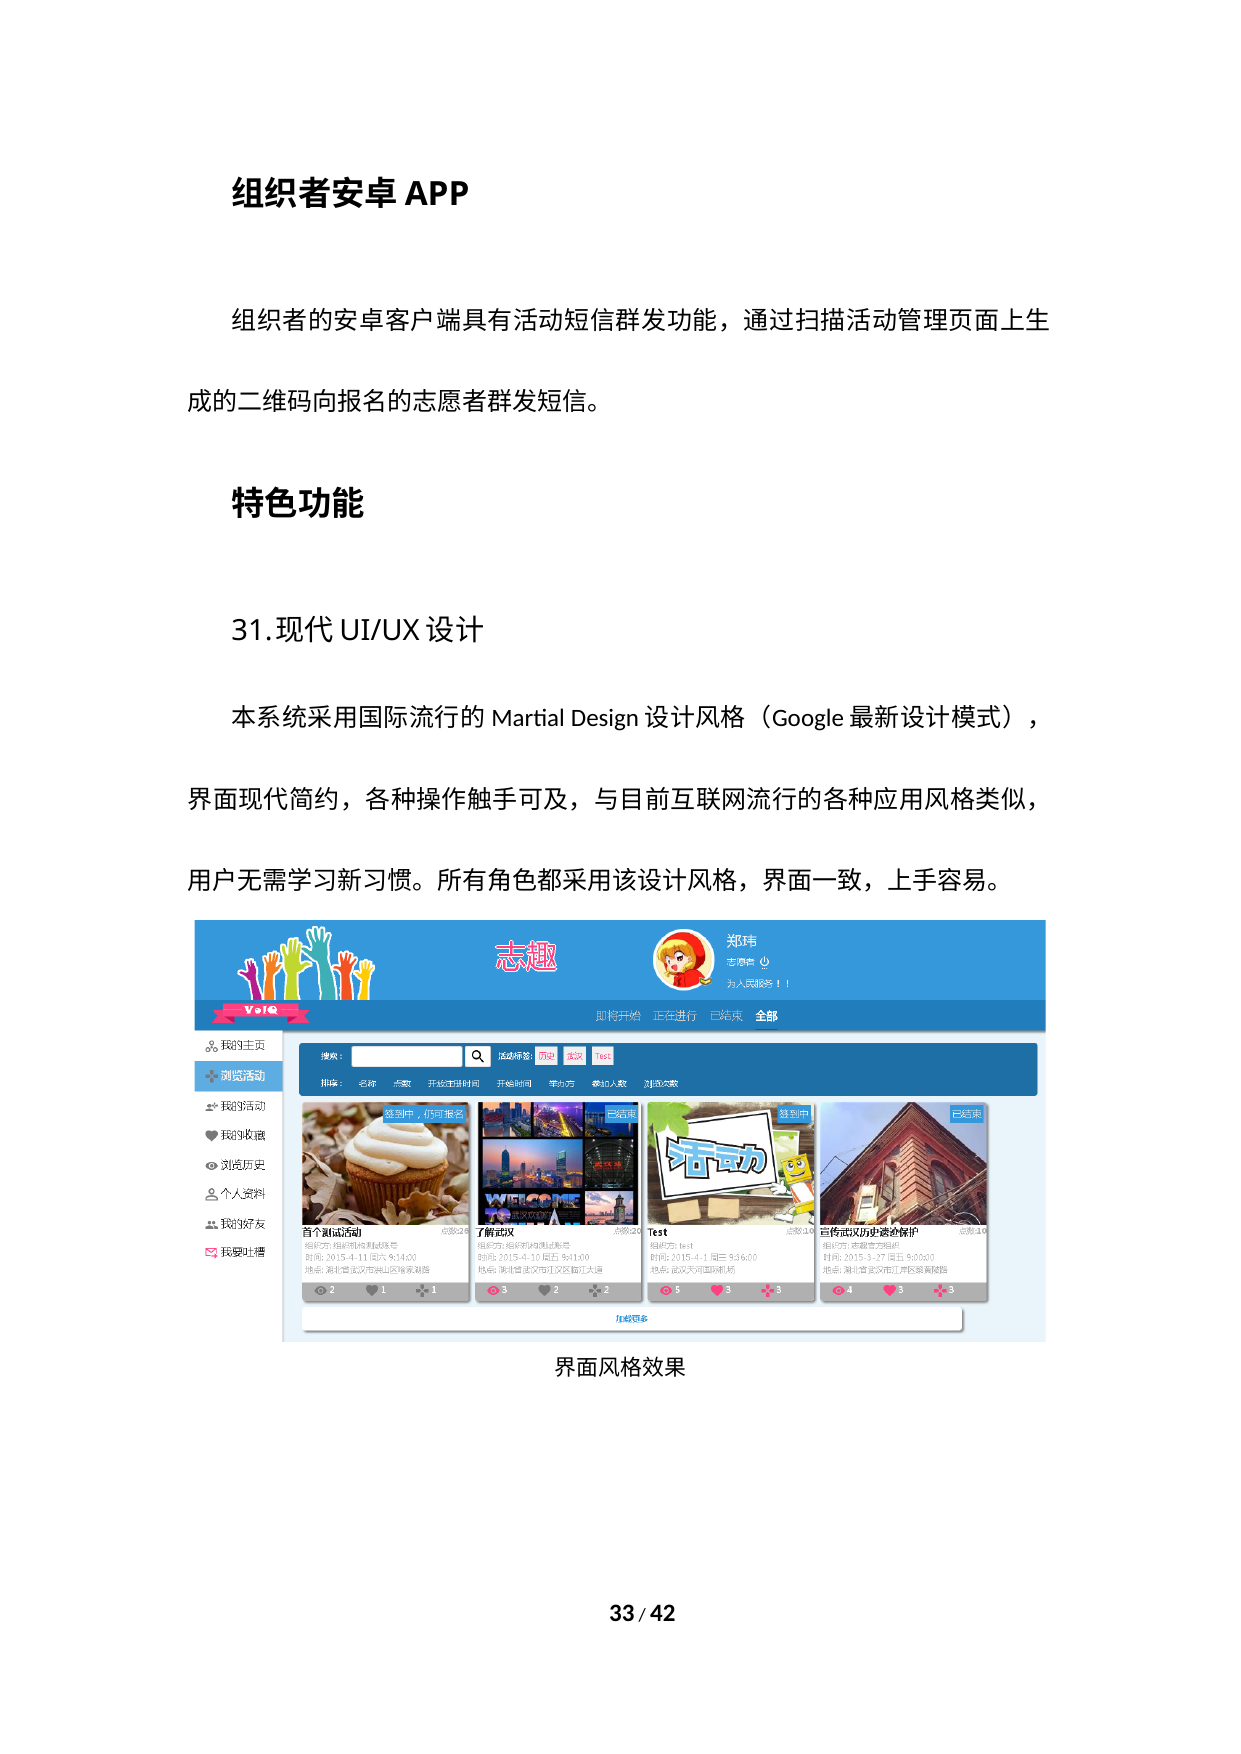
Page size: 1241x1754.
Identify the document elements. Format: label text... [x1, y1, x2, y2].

subtitle 组织者安卓APP [187, 158, 1053, 223]
picture [194, 920, 1046, 1342]
text 界面风格效果 [187, 1349, 1053, 1382]
subtitle 特色功能 [187, 468, 1053, 533]
subtitle 现代UI/UX设计 [231, 596, 1053, 661]
text 本系统采用国际流行的Martial Design设计风格（Google最新设计模式），界面现代简约，各种操作触手可及，与目前互联网流行的各种应用风格类似，用户无需学习新习惯。所有角色都采用该设计风格，界面一致，上手容易。 [187, 683, 1053, 911]
text 组织者的安卓客户端具有活动短信群发功能，通过扫描活动管理页面上生成的二维码向报名的志愿者群发短信。 [187, 286, 1053, 432]
